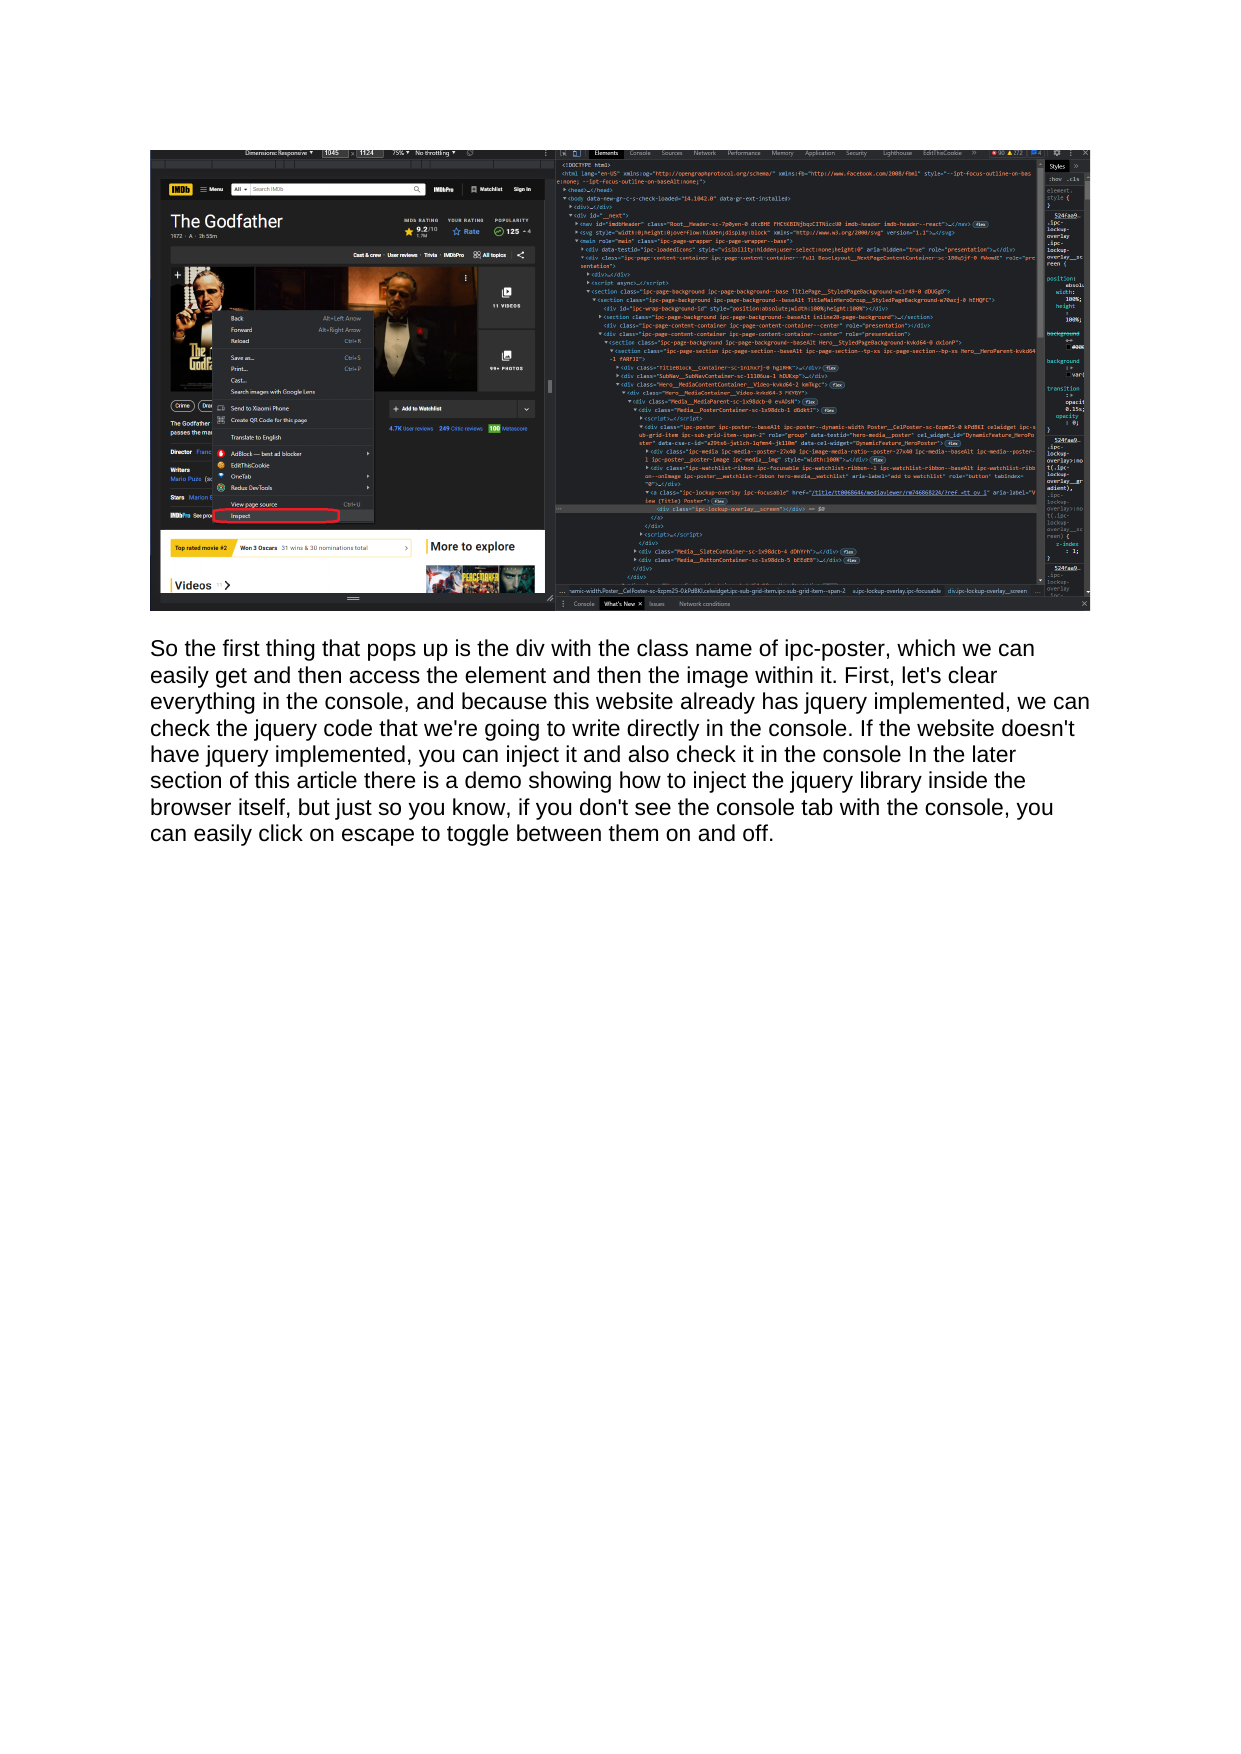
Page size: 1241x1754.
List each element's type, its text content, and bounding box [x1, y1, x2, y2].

picture [150, 150, 1091, 611]
text So the first thing that pops up is the div with the class name of ipc-poster, which we can easily get and then access the element and then the image within it. First, let's clear everything in the console, and because this website already has jquery implemented, we can check the jquery code that we're going to write directly in the console. If the website doesn't have jquery implemented, you can inject it and also check it in the console In the later section of this article there is a demo showing how to inject the jquery library inside the browser itself, but just so you know, if you don't see the console tab with the console, you can easily click on escape to toggle between them on and off. [150, 635, 1090, 846]
